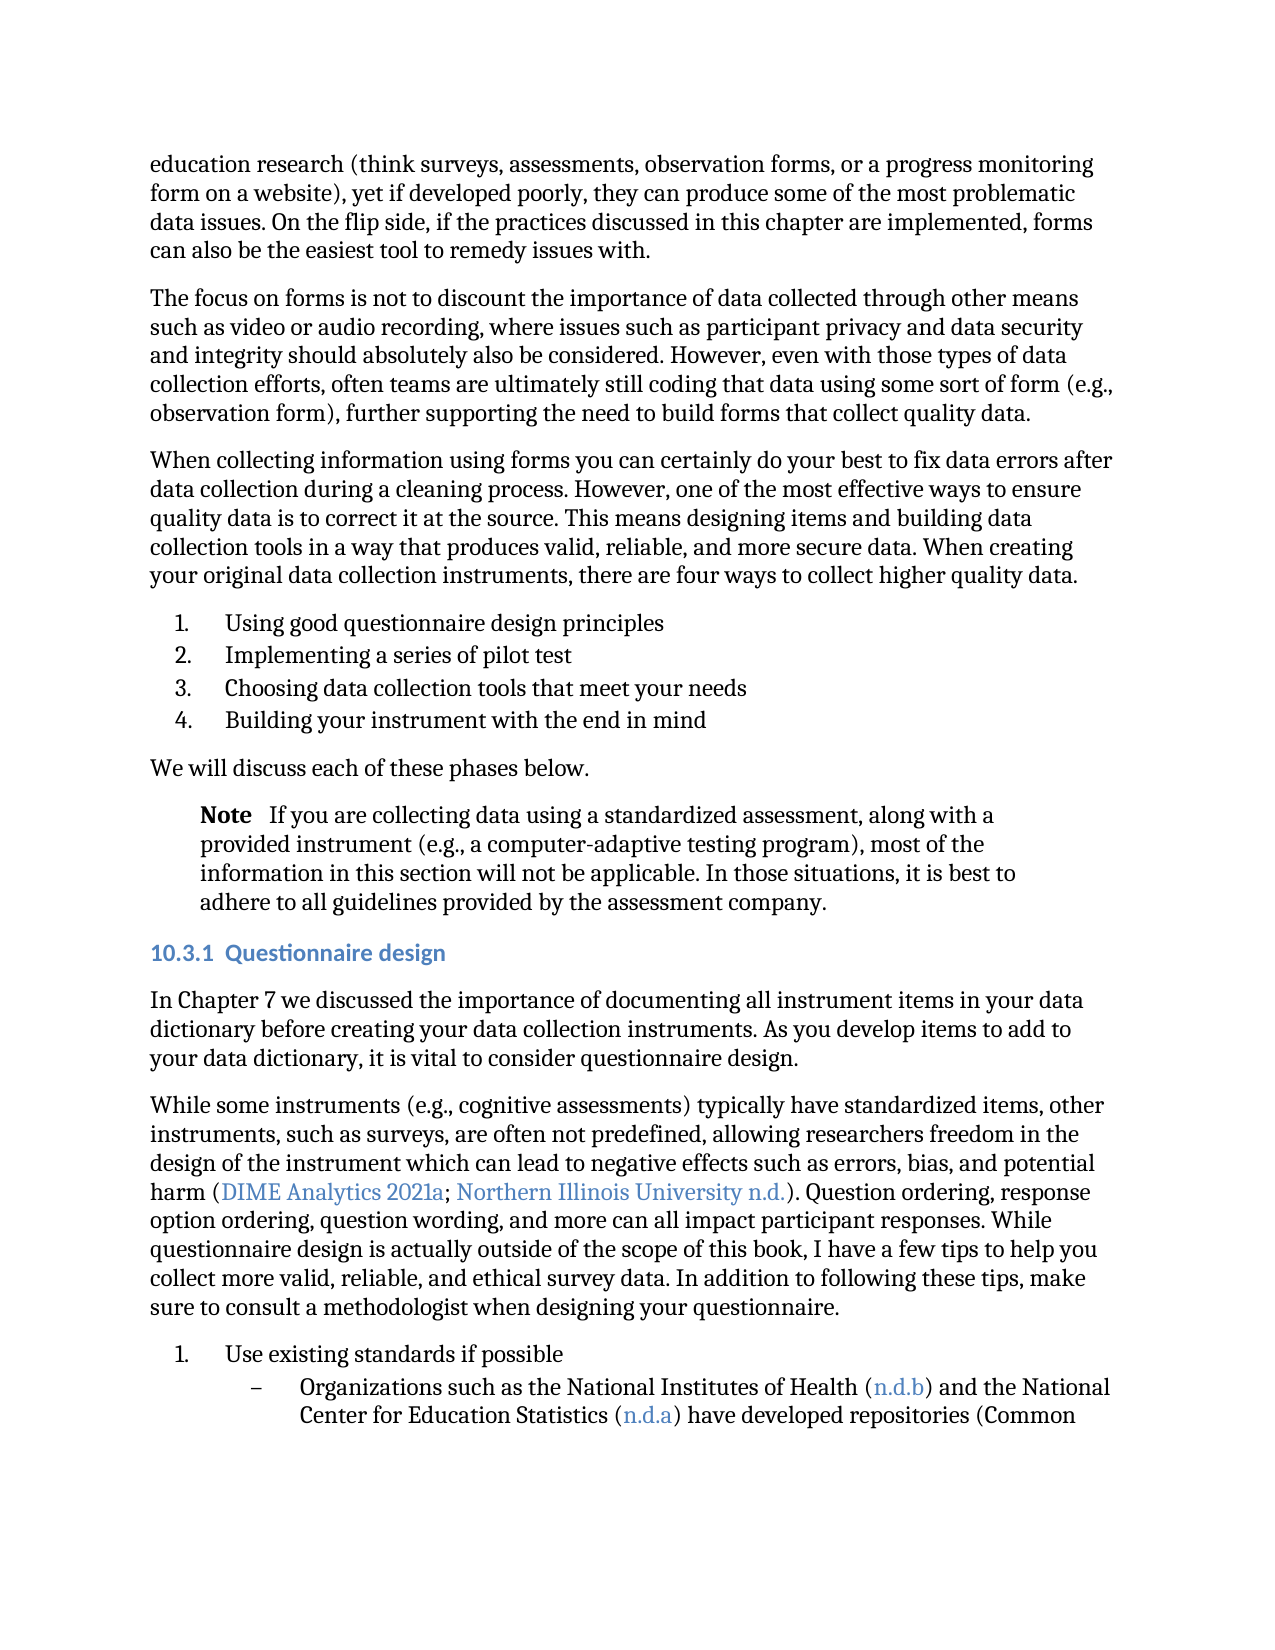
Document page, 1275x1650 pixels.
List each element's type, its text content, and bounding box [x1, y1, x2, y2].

list Choosing data collection tools that meet your needs [175, 674, 1125, 702]
subtitle 10.3.1 Questionnaire design [150, 937, 1125, 968]
list Implementing a series of pilot test [175, 641, 1125, 670]
list Building your instrument with the end in mind [175, 706, 1125, 735]
text In Chapter 7 we discussed the importance of documenting all instrument items in your data dictionary before creating your data collection instruments. As you develop items to add to your data dictionary, it is vital to consider questionnaire design. [150, 986, 1125, 1073]
list Use existing standards if possible [175, 1340, 1125, 1369]
text We will discuss each of these phases below. [150, 754, 1125, 782]
text When collecting information using forms you can certainly do your best to fix data errors after data collection during a cleaning process. However, one of the most effective ways to ensure quality data is to correct it at the source. This means designing items and building data collection tools in a way that produces valid, reliable, and more secure data. When creating your original data collection instruments, there are four ways to collect higher quality data. [150, 446, 1125, 590]
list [250, 1373, 1125, 1430]
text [150, 150, 1125, 265]
list Using good questionnaire design principles [175, 609, 1125, 637]
text While some instruments (e.g., cognitive assessments) typically have standardized items, other instruments, such as surveys, are often not predefined, allowing researchers freedom in the design of the instrument which can lead to negative effects such as errors, bias, and potential harm (DIME Analytics 2021a; Northern Illinois University n.d.). Question ordering, response option ordering, question wording, and more can all impact participant responses. While questionnaire design is actually outside of the scope of this book, I have a few tips to help you collect more valid, reliable, and ethical survey data. In addition to following these tips, make sure to consult a methodologist when designing your questionnaire. [150, 1091, 1125, 1321]
text The focus on forms is not to discount the importance of data collected through other means such as video or audio recording, where issues such as participant privacy and data security and integrity should absolutely also be considered. However, even with those types of data collection efforts, often teams are ultimately still coding that data using some sort of form (e.g., observation form), further supporting the need to build forms that collect quality data. [150, 284, 1125, 427]
text Note If you are collecting data using a standardized assessment, along with a provided instrument (e.g., a computer-adaptive testing program), most of the information in this section will not be applicable. In those situations, it is best to adhere to all guidelines provided by the assessment company. [200, 801, 1075, 916]
